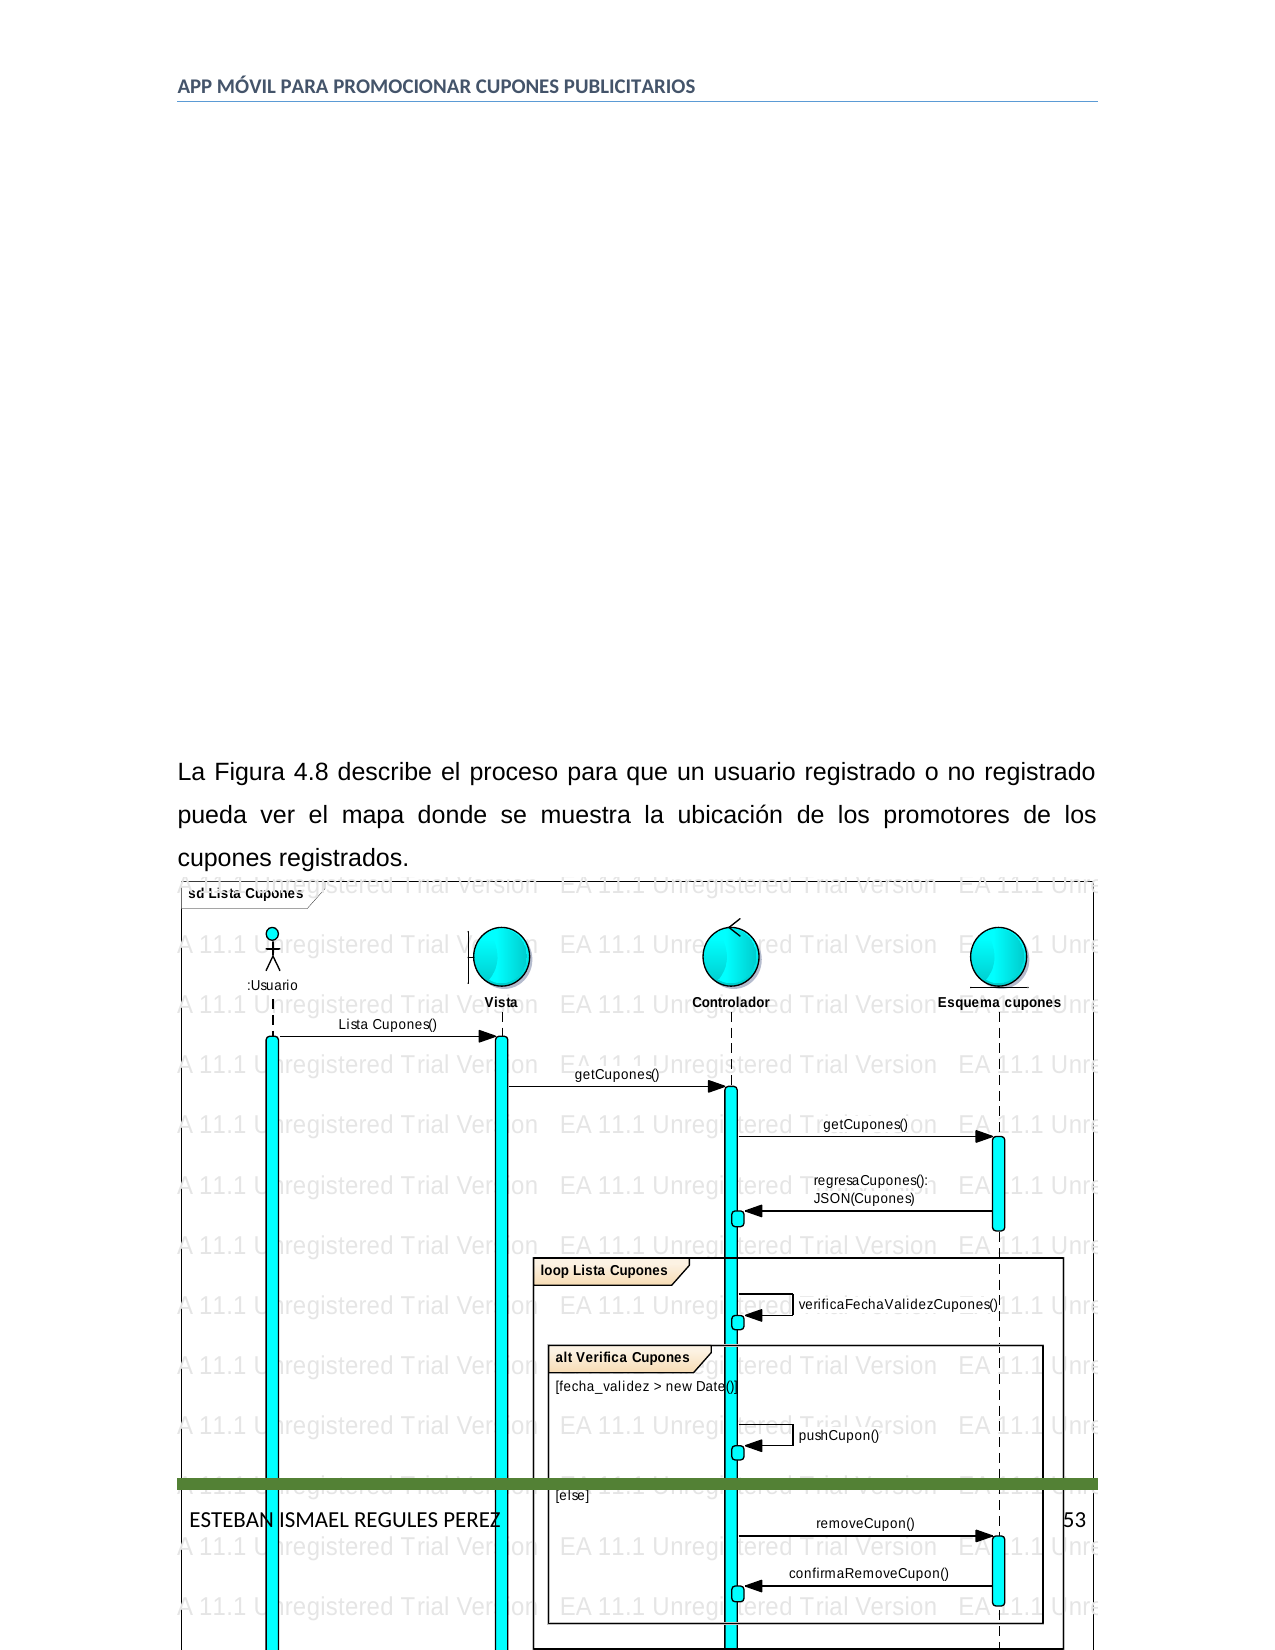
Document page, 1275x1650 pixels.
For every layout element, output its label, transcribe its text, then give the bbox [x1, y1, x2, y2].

text La Figura 4.8 describe el proceso para que un usuario registrado o no registrado pueda ver el mapa donde se muestra la ubicación de los promotores de los cupones registrados. [177, 757, 1098, 872]
